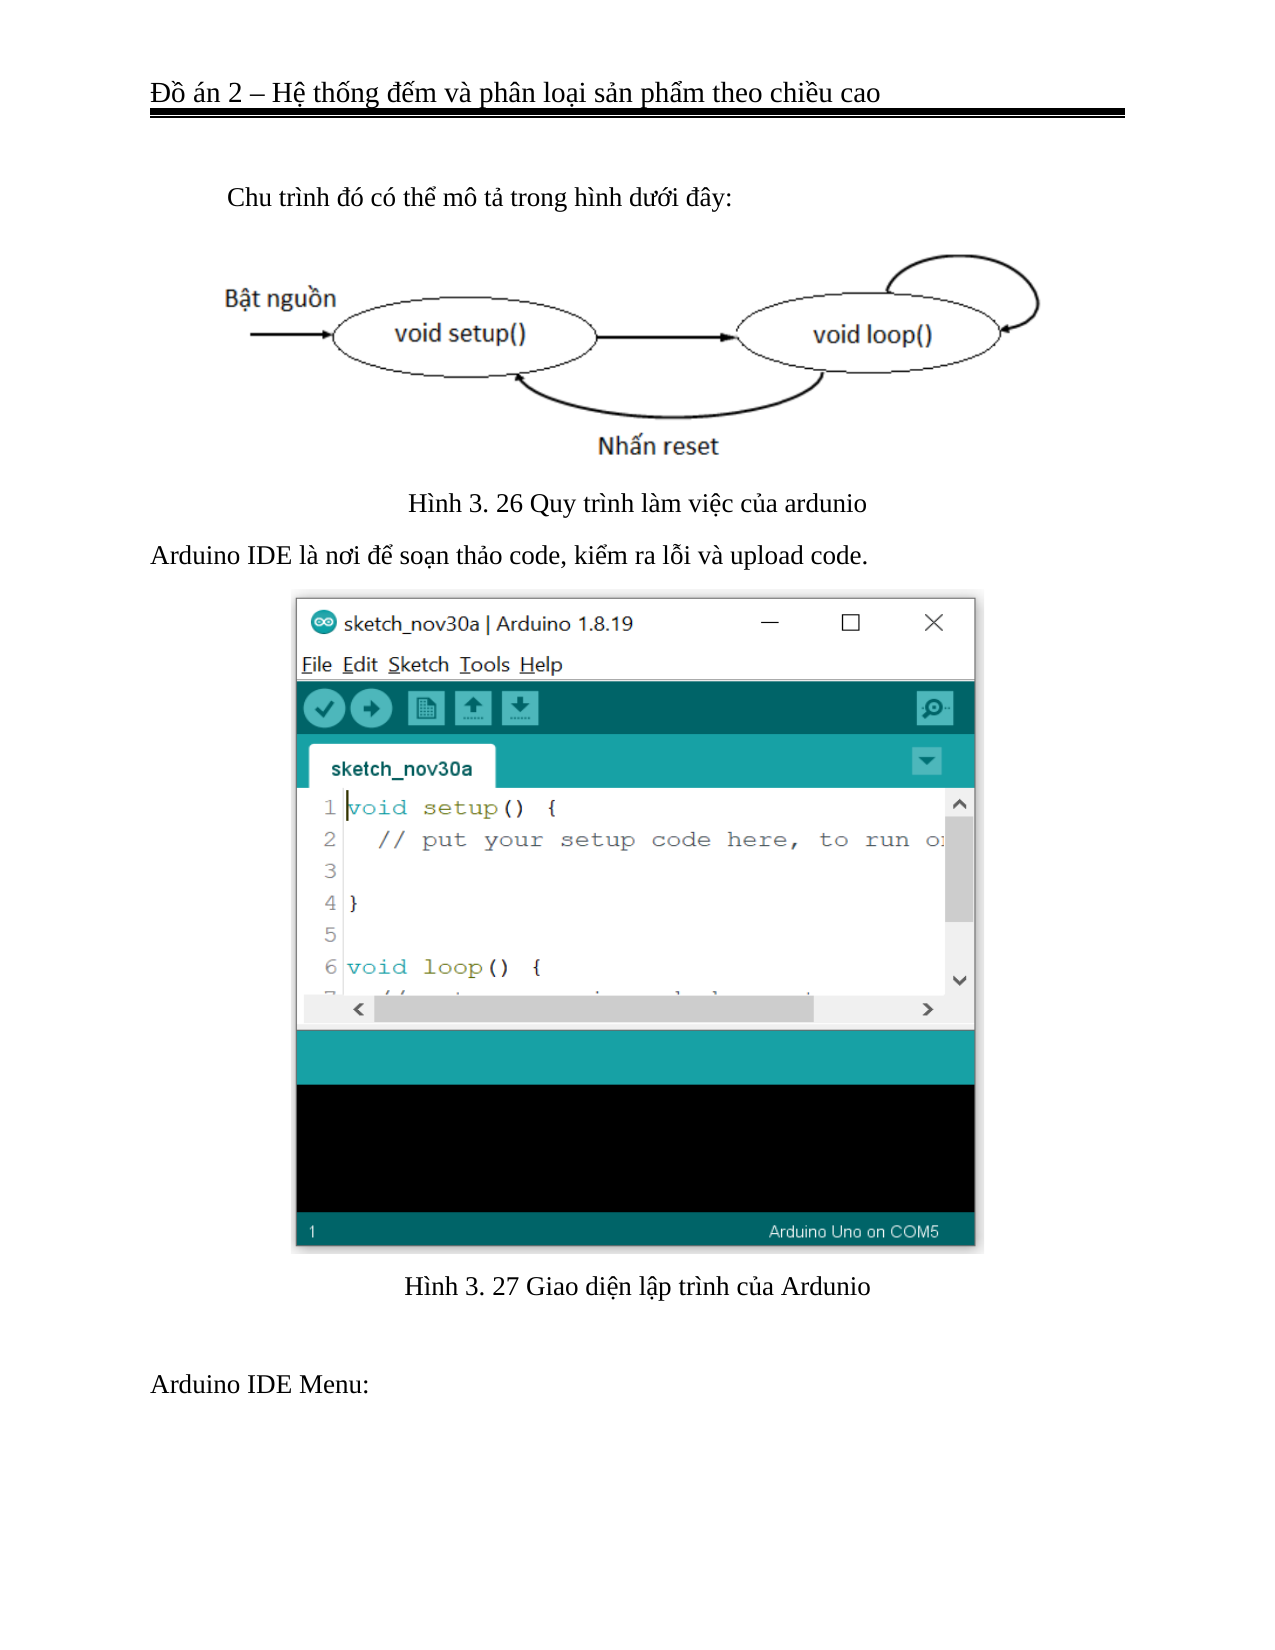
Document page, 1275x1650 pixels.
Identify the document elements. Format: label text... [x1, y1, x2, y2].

text Arduino IDE là nơi để soạn thảo code, kiểm ra lỗi và upload code. [150, 539, 1125, 570]
text Arduino IDE Menu: [150, 1368, 1125, 1399]
picture [290, 589, 985, 1254]
text Chu trình đó có thể mô tả trong hình dưới đây: [150, 181, 1125, 212]
picture [205, 228, 1070, 472]
